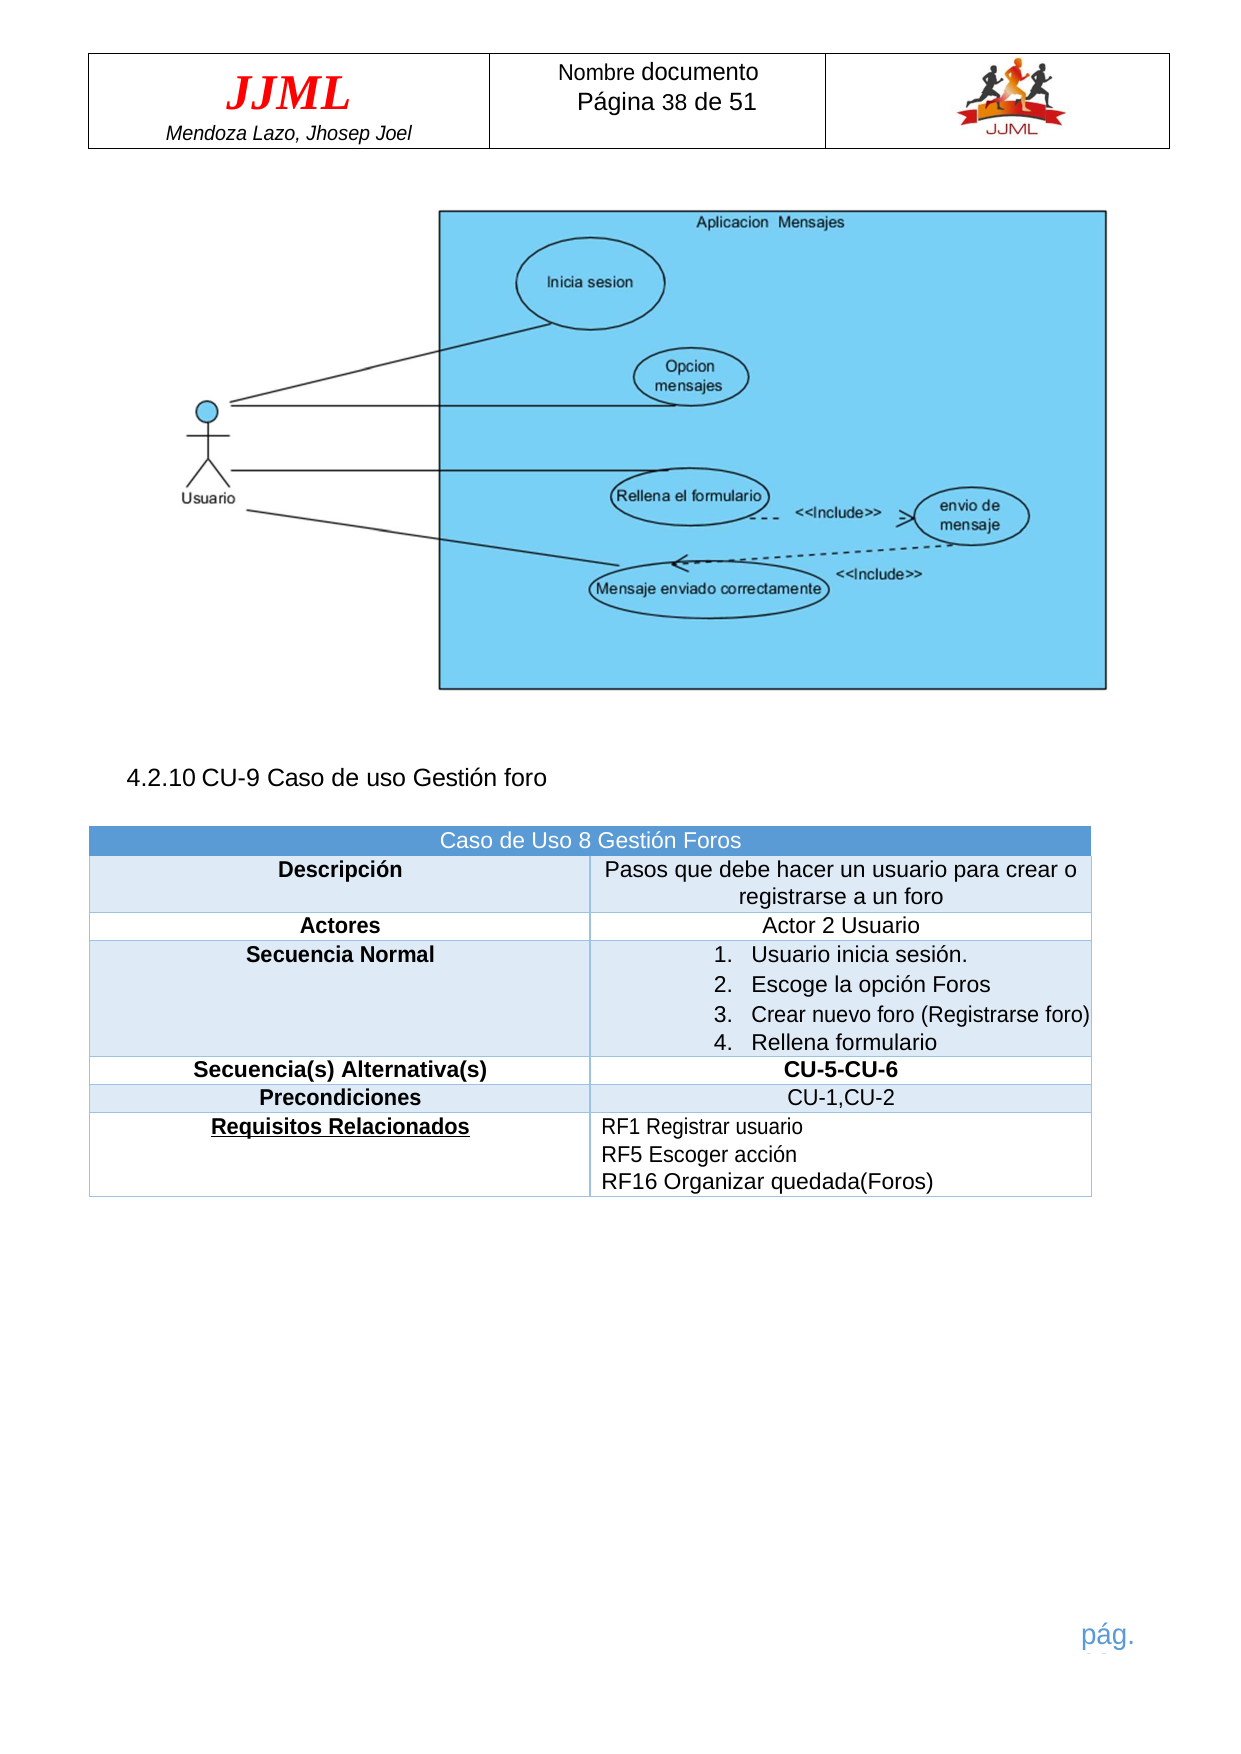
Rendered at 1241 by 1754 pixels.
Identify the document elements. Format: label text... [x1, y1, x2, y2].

table_cell Usuario inicia sesión. Escoge la opción Foros Crear nuevo foro (Registrarse foro) Rellena formulario [591, 941, 1091, 1056]
table_cell Secuencia(s) Alternativa(s) [90, 1057, 589, 1084]
table_cell Pasos que debe hacer un usuario para crear o registrarse a un foro [591, 856, 1091, 912]
table_header Caso de Uso 8 Gestión Foros [89, 826, 1091, 856]
table_cell Actor 2 Usuario [591, 913, 1091, 940]
table_cell Actores [90, 913, 589, 940]
picture [951, 57, 1072, 138]
table_cell Descripción [90, 856, 589, 912]
table_cell RF1 Registrar usuario RF5 Escoger acción RF16 Organizar quedada(Foros) [591, 1113, 1091, 1196]
table_cell Secuencia Normal [90, 941, 589, 1056]
picture [180, 207, 1109, 692]
table_cell Precondiciones [90, 1085, 589, 1112]
subtitle CU-9 Caso de uso Gestión foro [126, 763, 1184, 792]
table_cell CU-1,CU-2 [591, 1085, 1091, 1112]
table_cell Requisitos Relacionados [90, 1113, 589, 1196]
table_cell CU-5-CU-6 [591, 1057, 1091, 1084]
